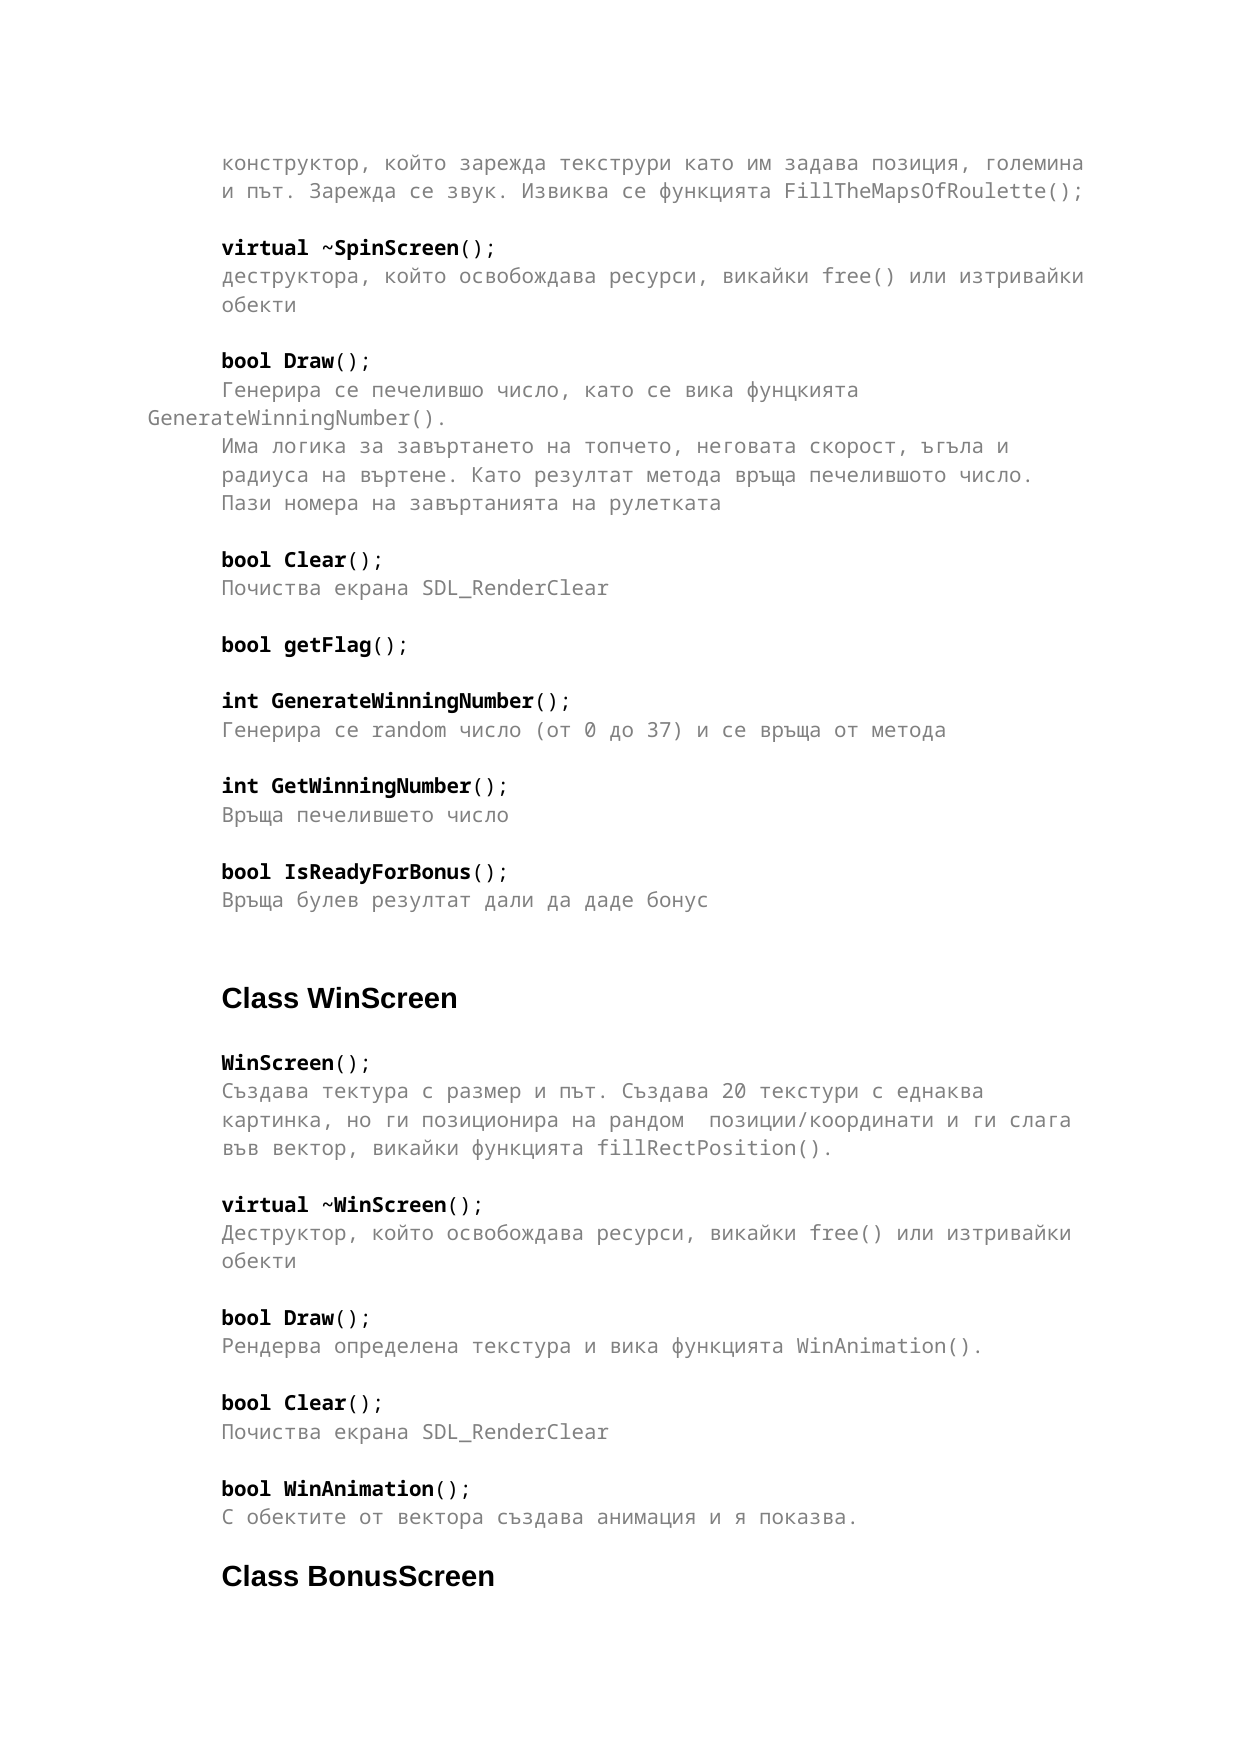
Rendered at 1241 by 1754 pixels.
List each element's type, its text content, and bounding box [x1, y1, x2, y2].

text virtual ~WinScreen(); [148, 1190, 1093, 1218]
text Почиства екрана SDL_RenderClear [148, 1417, 1093, 1445]
text Генерира се печелившо число, като се вика фунцкията GenerateWinningNumber(). [148, 375, 1093, 432]
text int GetWinningNumber(); [148, 772, 1093, 800]
text Създава тектура с размер и път. Създава 20 текстури с еднаква картинка, но ги позиционира на рандом позиции/координати и ги слага във вектор, викайки функцията fillRectPosition(). [221, 1076, 1093, 1162]
text WinScreen(); [148, 1048, 1093, 1076]
text bool WinAnimation(); [221, 1474, 1093, 1502]
text bool IsReadyForBonus(); [148, 857, 1093, 885]
text конструктор, който зарежда текструри като им задава позиция, големина и път. Зарежда се звук. Извиква се функцията FillTheMapsOfRoulette(); [221, 148, 1093, 204]
text Генерира се random число (от 0 до 37) и се връща от метода [148, 715, 1093, 743]
text Class WinScreen [221, 981, 1093, 1014]
text Рендерва определена текстура и вика функцията WinAnimation(). [148, 1331, 1093, 1360]
text деструктора, който освобождава ресурси, викайки free() или изтривайки обекти [221, 261, 1093, 318]
text Връща печелившето число [148, 800, 1093, 828]
text Почиства екрана SDL_RenderClear [148, 573, 1093, 602]
text int GenerateWinningNumber(); [148, 687, 1093, 715]
text Class BonusScreen [221, 1559, 1093, 1592]
text bool Draw(); [148, 1303, 1093, 1331]
text С обектите от вектора създава анимация и я показва. [221, 1502, 1093, 1531]
text bool Clear(); [148, 545, 1093, 573]
text Връща булев резултат дали да даде бонус [148, 885, 1093, 914]
text bool Clear(); [148, 1388, 1093, 1417]
text bool Draw(); [148, 346, 1093, 375]
text Има логика за завъртането на топчето, неговата скорост, ъгъла и радиуса на въртене. Като резултат метода връща печелившото число. Пази номера на завъртанията на рулетката [221, 432, 1093, 517]
text Деструктор, който освобождава ресурси, викайки free() или изтривайки обекти [221, 1218, 1093, 1275]
text virtual ~SpinScreen(); [148, 233, 1093, 261]
text bool getFlag(); [148, 630, 1093, 658]
